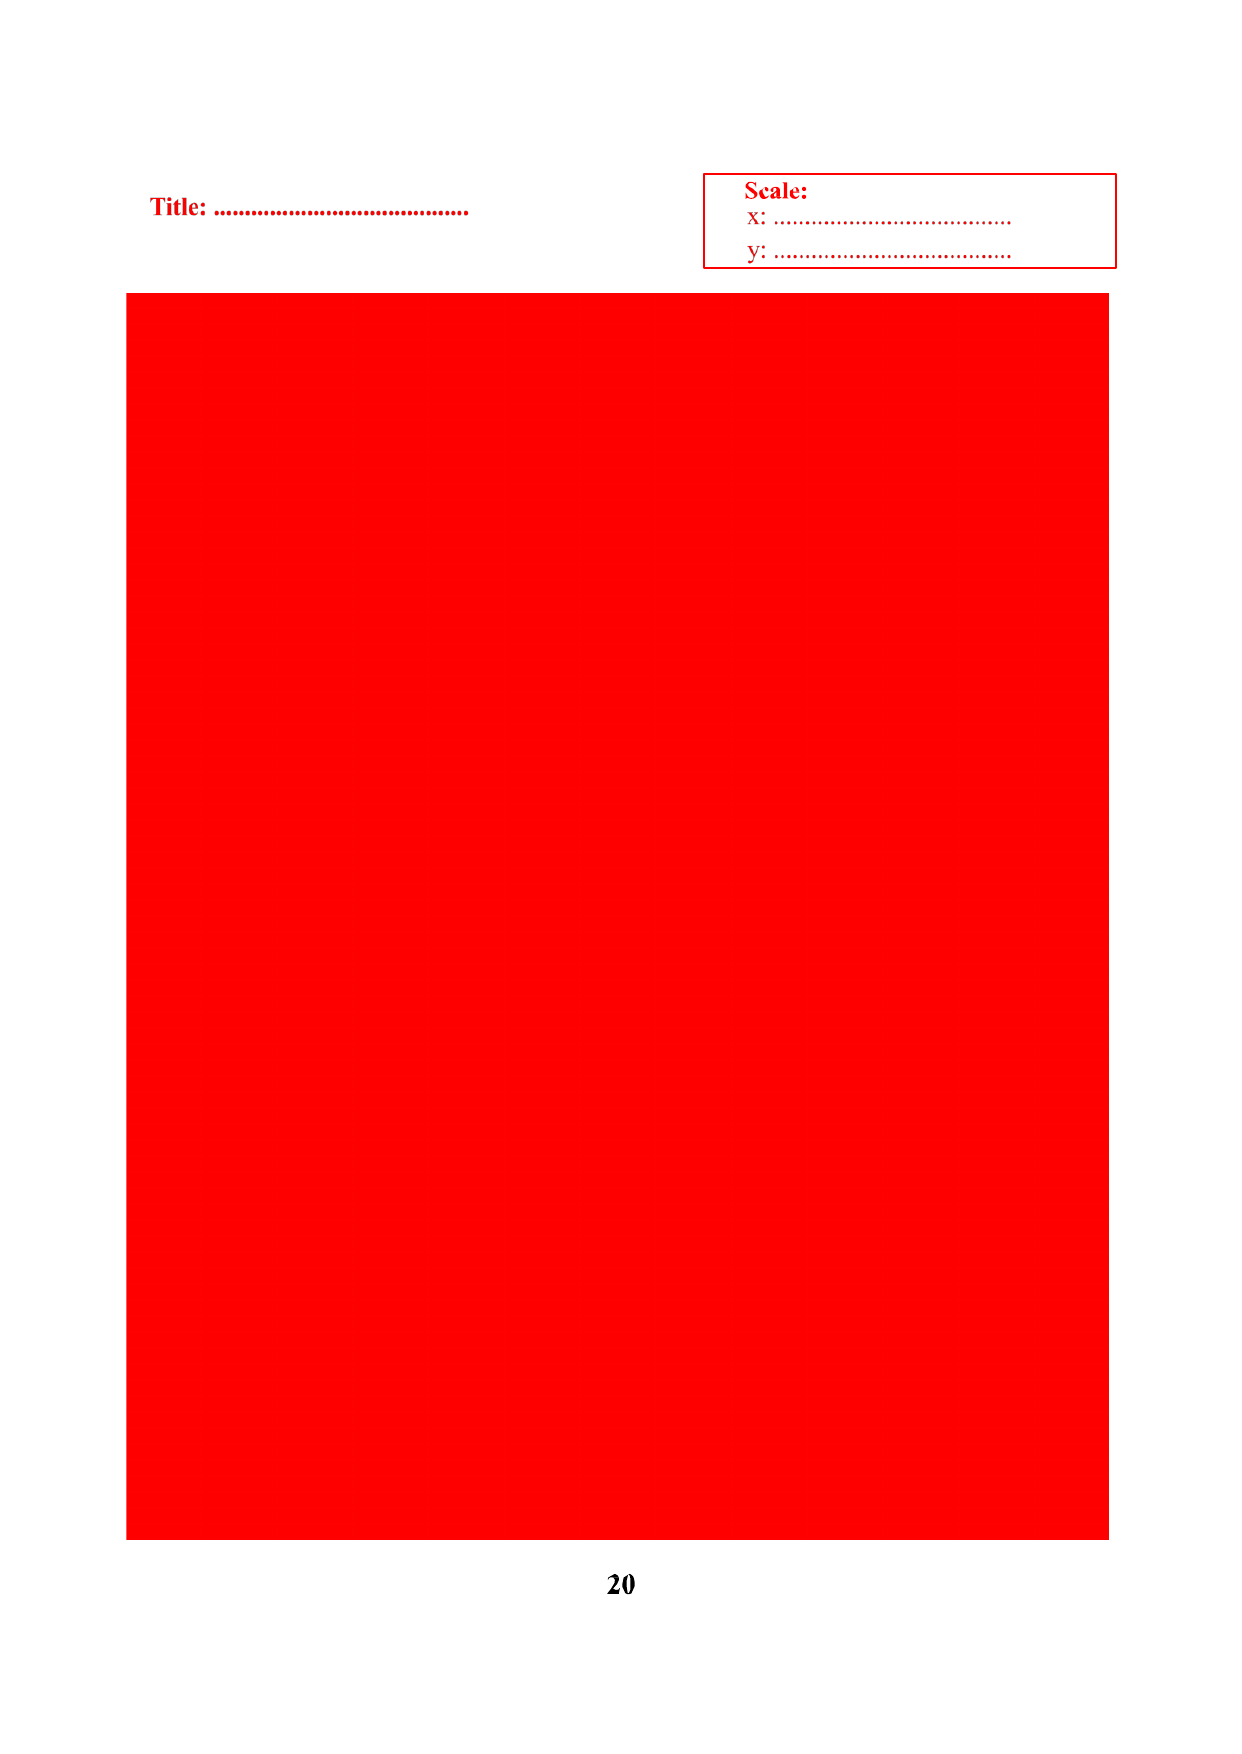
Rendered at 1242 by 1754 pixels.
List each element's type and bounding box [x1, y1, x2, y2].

picture [149, 196, 472, 216]
picture [746, 244, 1011, 264]
picture [126, 293, 1109, 1540]
picture [746, 210, 1011, 225]
